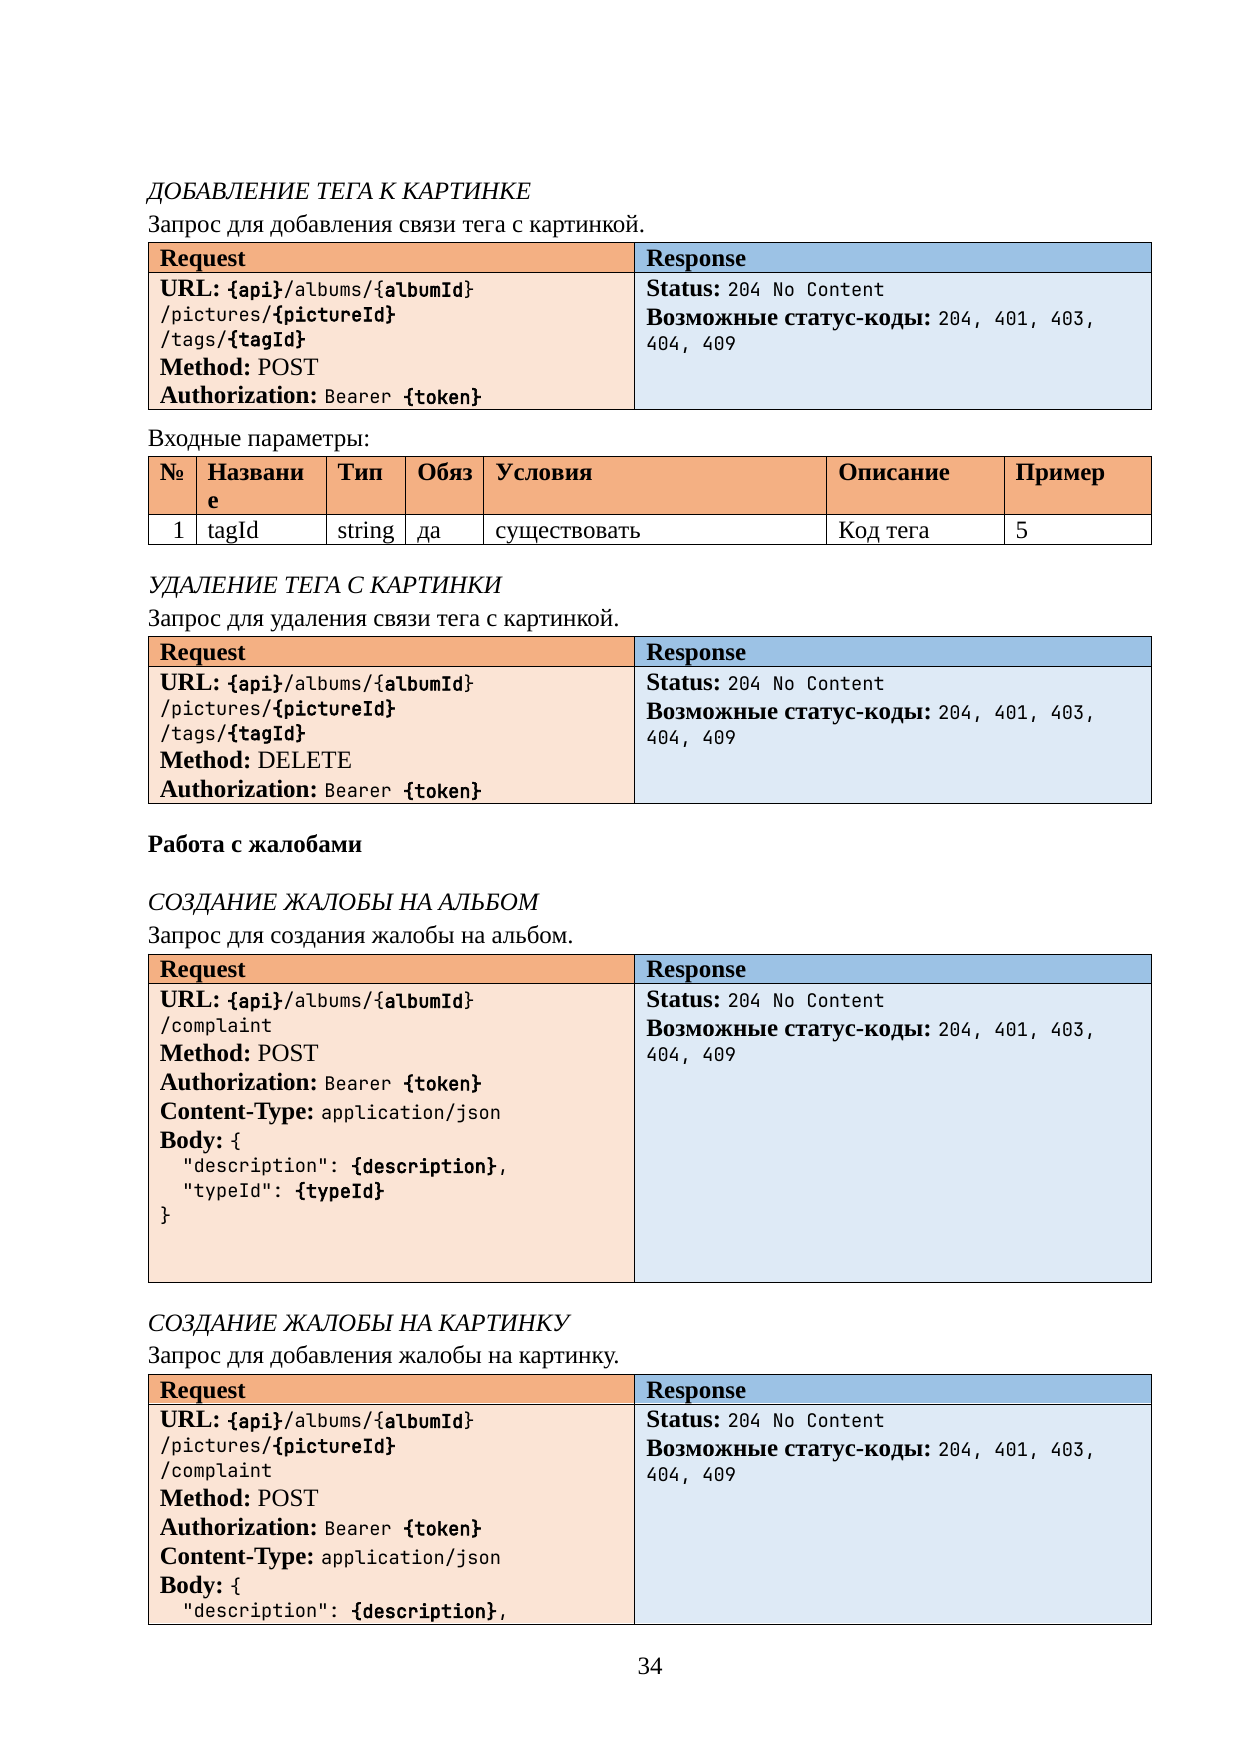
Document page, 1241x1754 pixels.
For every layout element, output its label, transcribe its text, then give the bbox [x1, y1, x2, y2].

table_header Пример [1005, 457, 1151, 514]
table_cell URL: {api}/albums/{albumId} /pictures/{pictureId} /tags/{tagId} Method: DELETE Authorization: Bearer {token} [149, 667, 634, 803]
table_header Request [149, 637, 634, 666]
table_cell Status: 204 No Content Возможные статус-коды: 204, 401, 403, 404, 409 [635, 667, 1151, 803]
table_cell 5 [1005, 515, 1151, 544]
table_header Request [149, 243, 634, 272]
table_cell 1 [149, 515, 196, 544]
table_header Request [149, 955, 634, 983]
text Запрос для добавления жалобы на картинку. [148, 1341, 1152, 1369]
subtitle Работа с жалобами [148, 829, 1152, 858]
table_cell URL: {api}/albums/{albumId} /complaint Method: POST Authorization: Bearer {token} Content-Type: application/json Body: { "description": {description}, "typeId": {typeId} } [149, 984, 634, 1282]
text Входные параметры: [148, 423, 1152, 452]
table_header Response [635, 955, 1151, 983]
table_cell Status: 204 No Content Возможные статус-коды: 204, 401, 403, 404, 409 [635, 984, 1151, 1282]
table_header Тип [327, 457, 405, 514]
table_header Название [197, 457, 326, 514]
table_cell существовать [484, 515, 826, 544]
table_header Response [635, 637, 1151, 666]
table_cell tagId [197, 515, 326, 544]
table_header Обяз [406, 457, 483, 514]
table_header Условия [484, 457, 826, 514]
table_header Описание [827, 457, 1004, 514]
table_cell да [406, 515, 483, 544]
table_header Request [149, 1375, 634, 1403]
subtitle Добавление тега к картинке [148, 176, 1152, 205]
table_cell string [327, 515, 405, 544]
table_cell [635, 1405, 1151, 1623]
subtitle Создание жалобы на альбом [148, 887, 1152, 916]
table_cell URL: {api}/albums/{albumId} /pictures/{pictureId} /tags/{tagId} Method: POST Authorization: Bearer {token} [149, 273, 634, 409]
subtitle Создание жалобы на картинку [148, 1308, 1152, 1336]
table_cell Status: 204 No Content Возможные статус-коды: 204, 401, 403, 404, 409 [635, 273, 1151, 409]
text Запрос для создания жалобы на альбом. [148, 920, 1152, 949]
subtitle Удаление тега с картинки [148, 570, 1152, 599]
table_header Response [635, 243, 1151, 272]
text Запрос для добавления связи тега с картинкой. [148, 209, 1152, 238]
text Запрос для удаления связи тега с картинкой. [148, 603, 1152, 632]
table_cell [149, 1405, 634, 1623]
table_cell Код тега [827, 515, 1004, 544]
table_header Response [635, 1375, 1151, 1403]
table_header № [149, 457, 196, 514]
